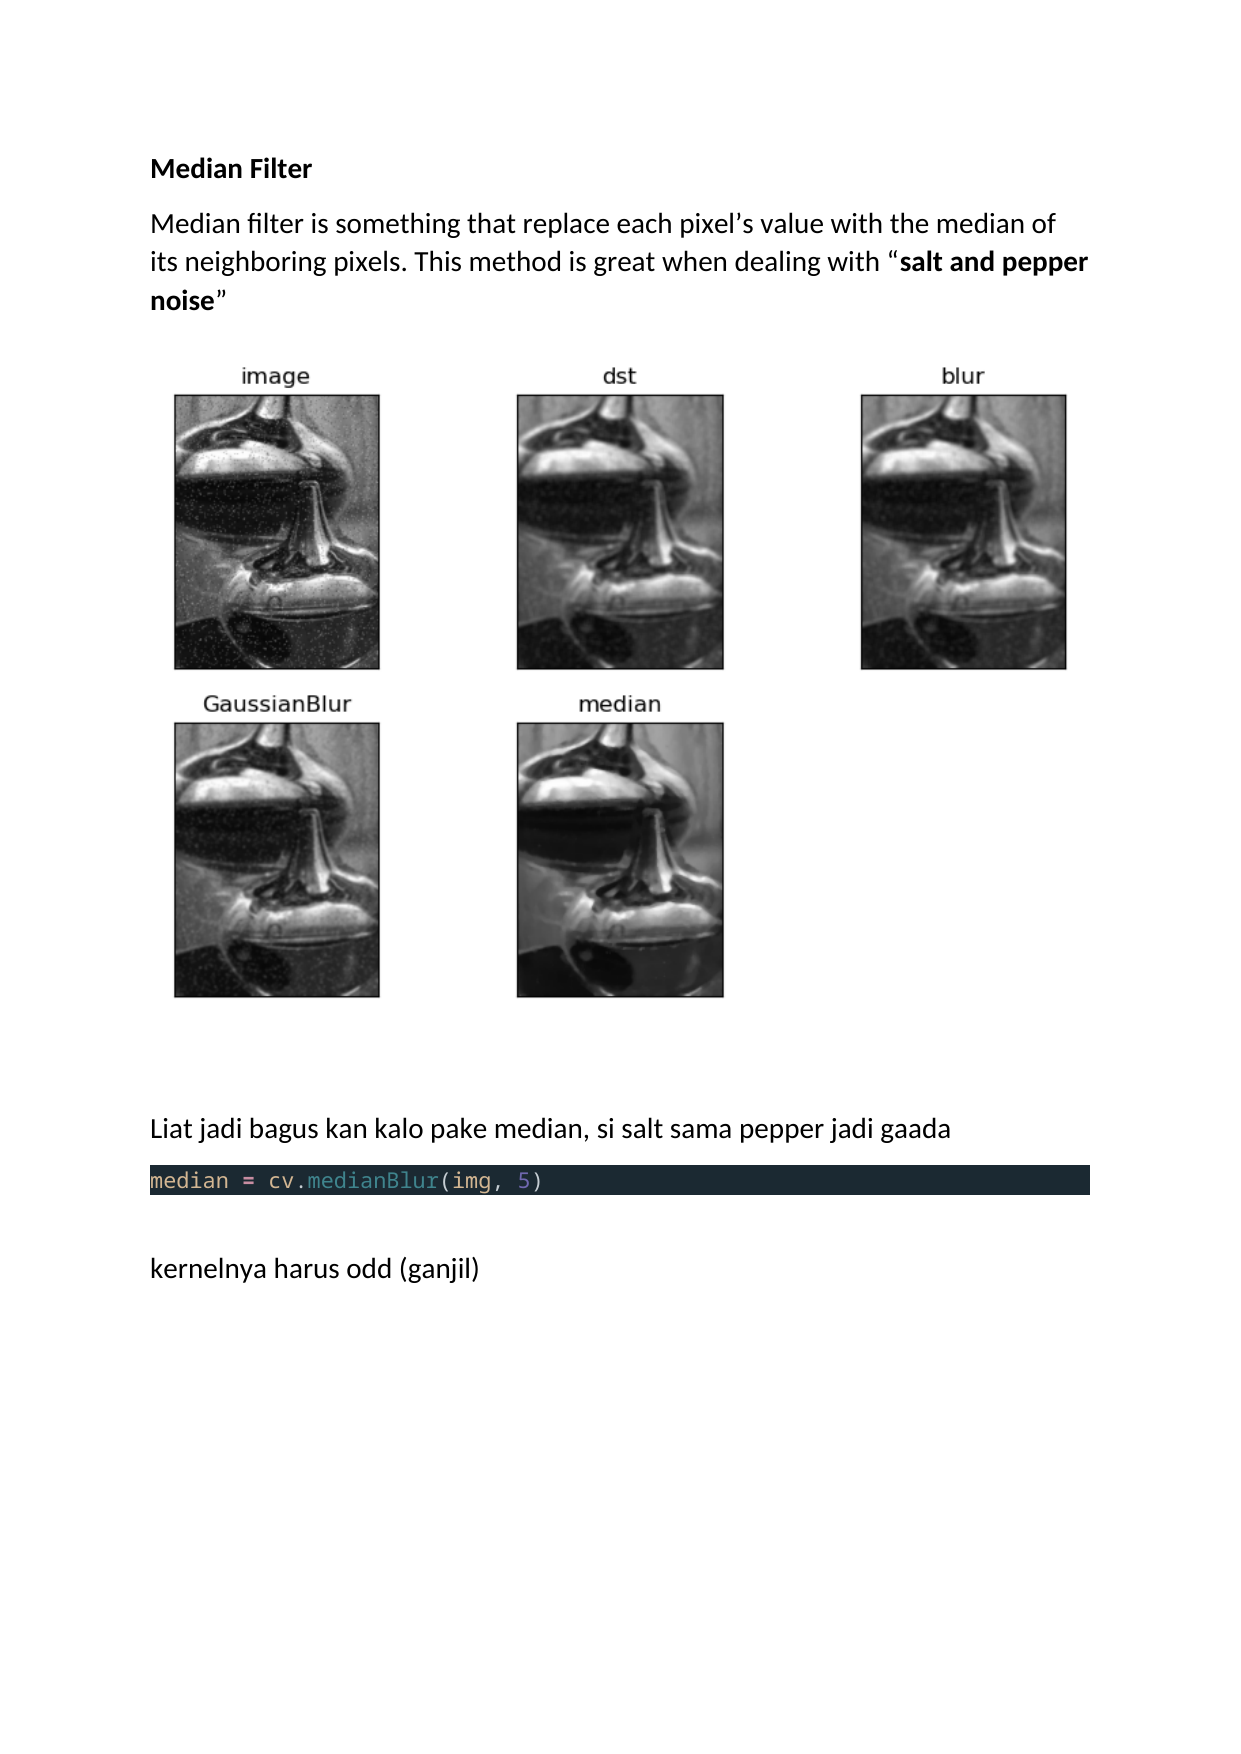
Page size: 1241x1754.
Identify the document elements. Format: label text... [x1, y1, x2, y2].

text Liat jadi bagus kan kalo pake median, si salt sama pepper jadi gaada [150, 1110, 1090, 1146]
text Median filter is something that replace each pixel’s value with the median of its neighboring pixels. This method is great when dealing with “salt and pepper noise” [150, 205, 1090, 318]
text Median Filter [150, 150, 1090, 186]
picture [150, 354, 1091, 1033]
text median = cv.medianBlur(img, 5) [150, 1165, 1090, 1195]
text kernelnya harus odd (ganjil) [150, 1250, 1090, 1286]
